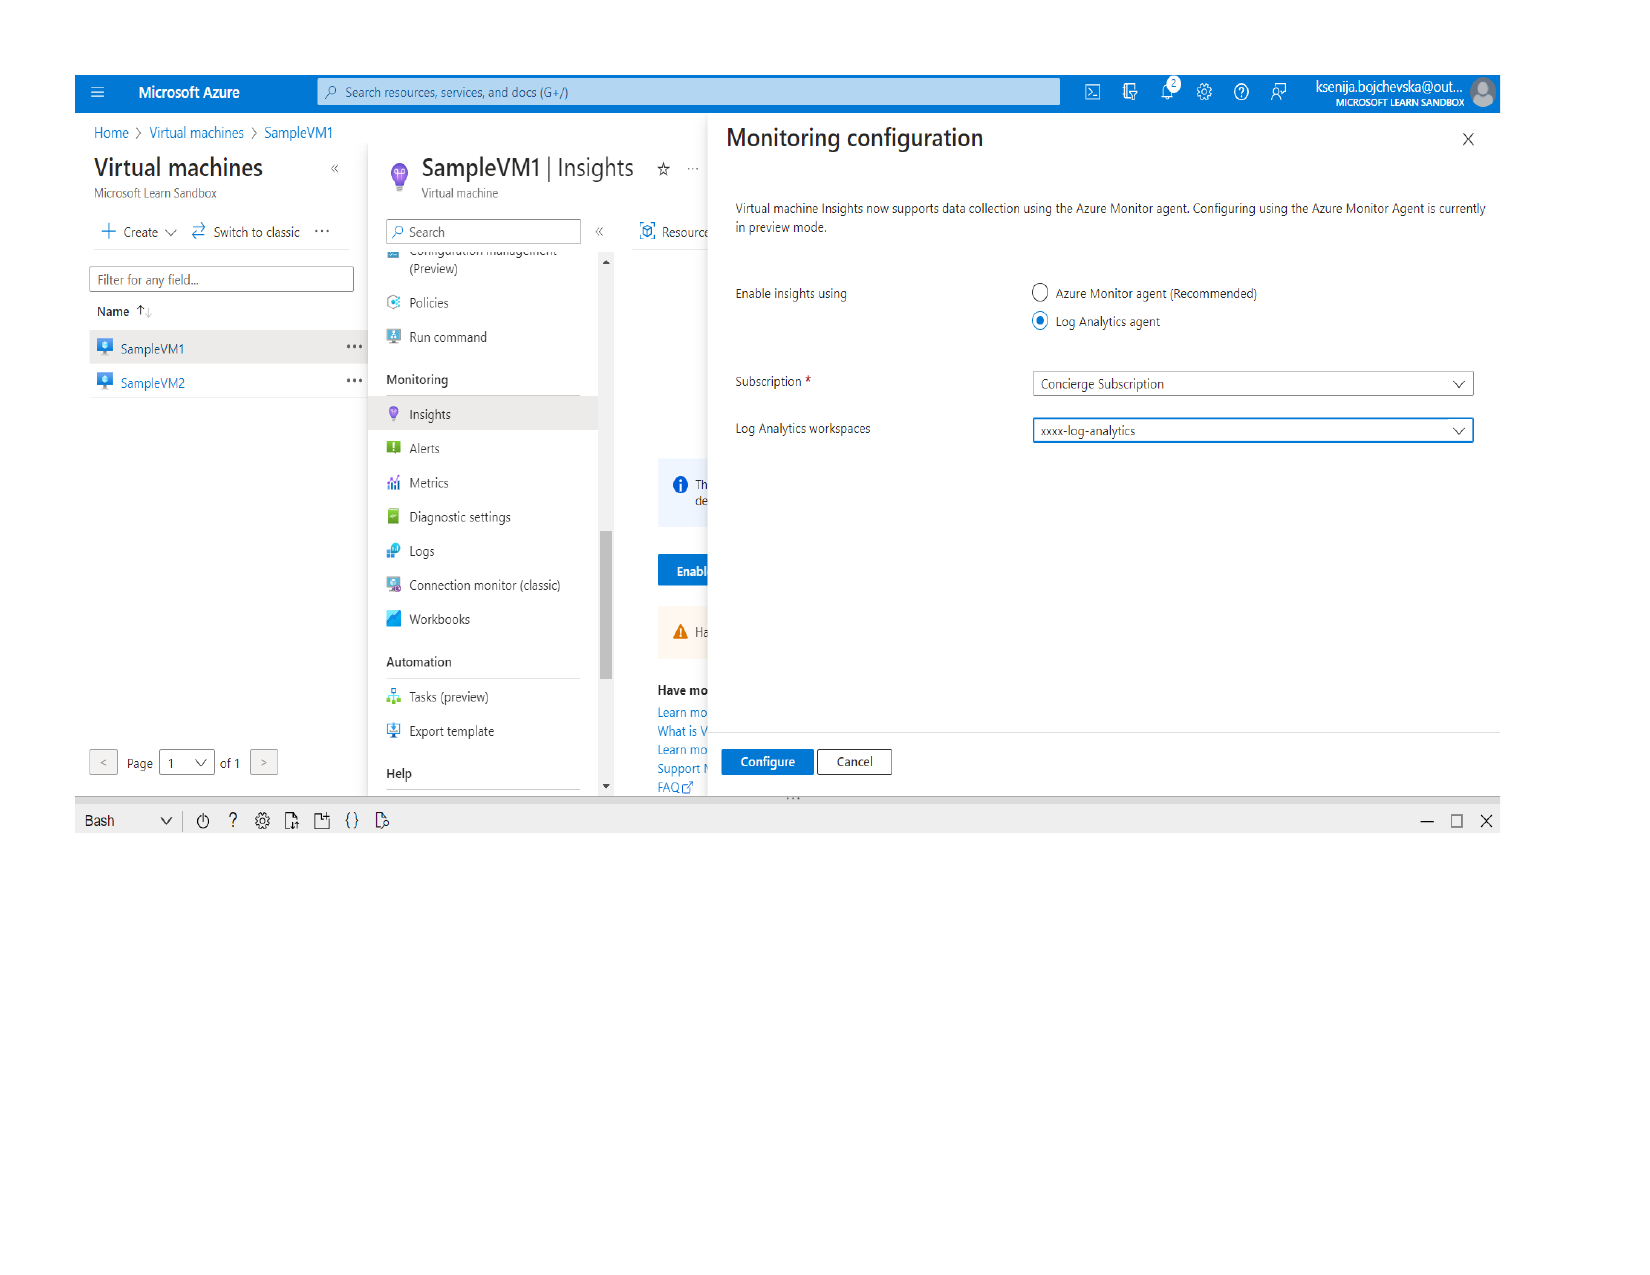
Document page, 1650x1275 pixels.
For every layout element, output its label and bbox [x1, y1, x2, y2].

picture [75, 75, 1500, 833]
